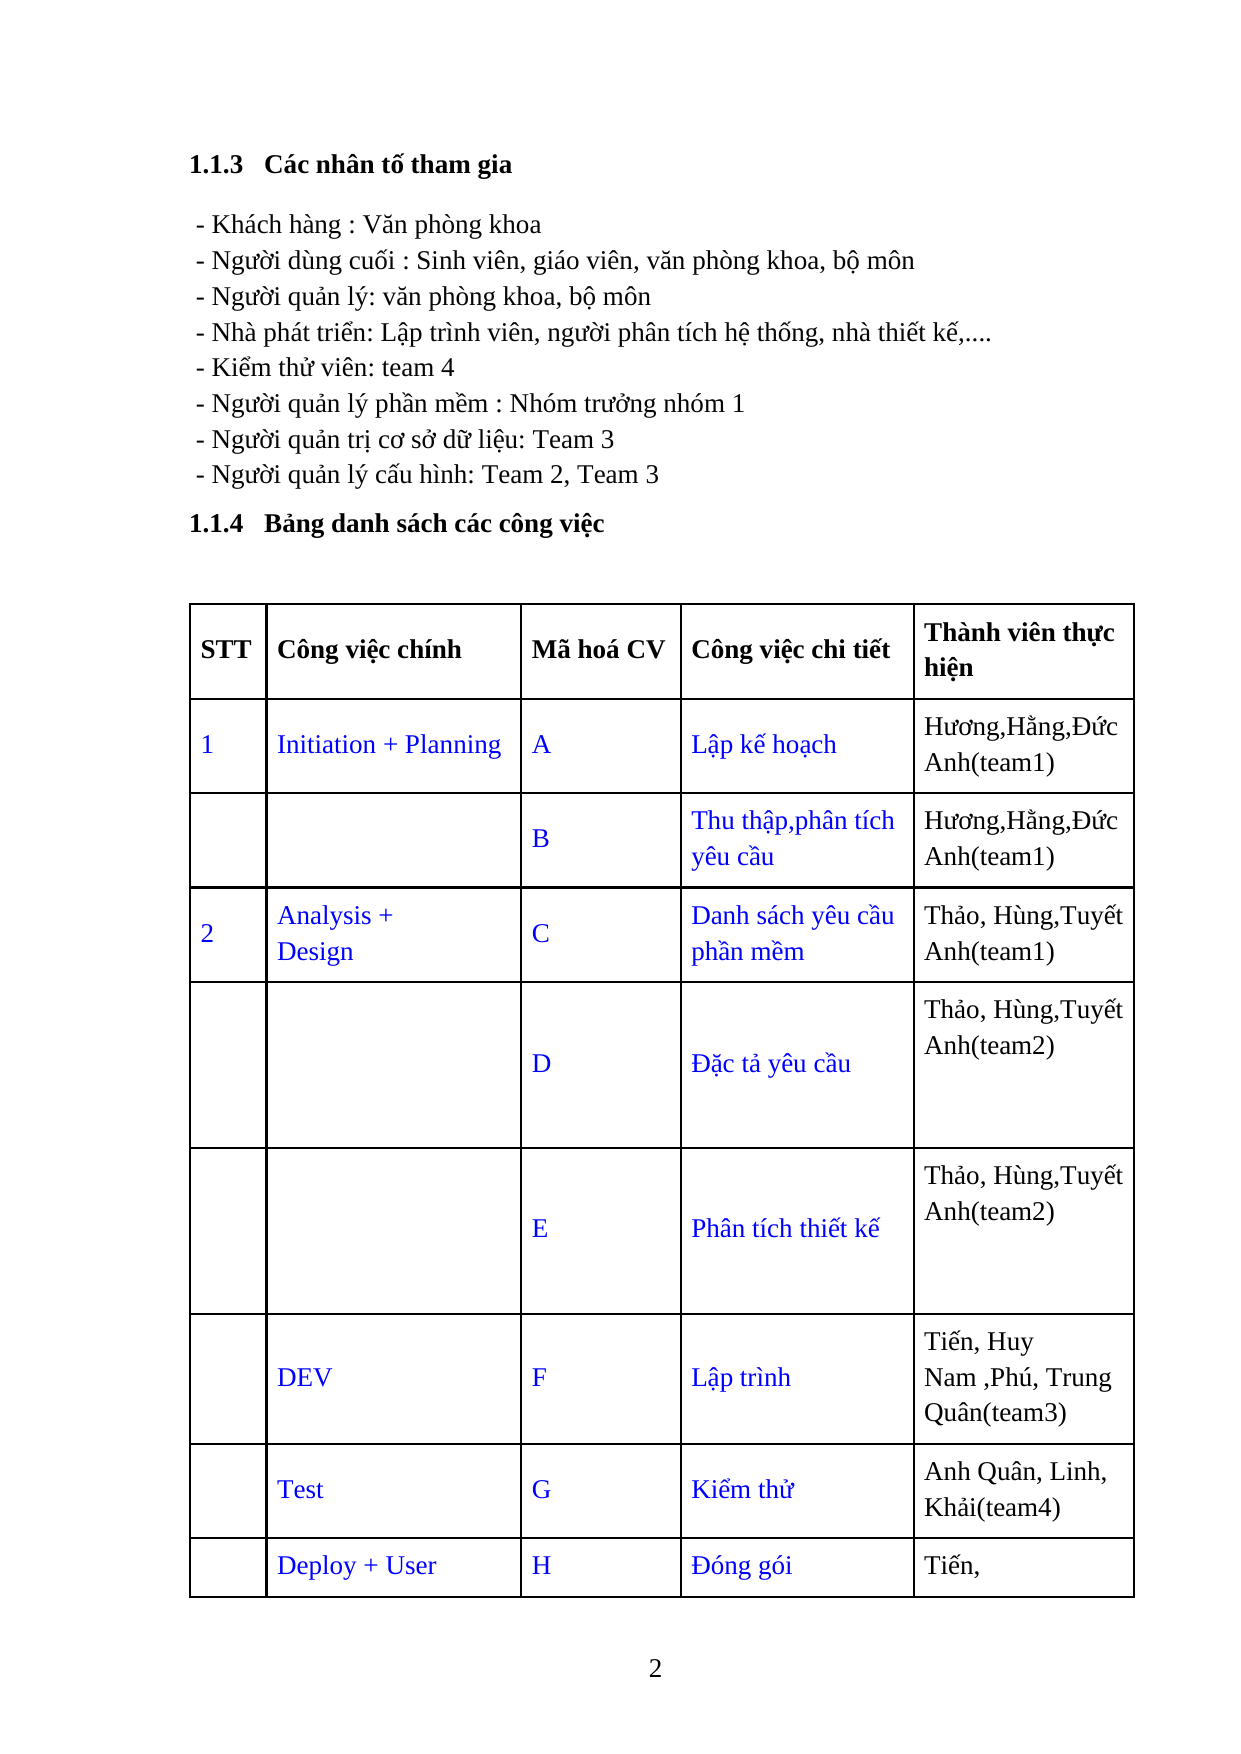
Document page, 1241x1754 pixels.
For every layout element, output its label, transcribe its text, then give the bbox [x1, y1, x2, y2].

table_cell [191, 1149, 265, 1312]
table_cell [191, 794, 265, 886]
table_cell DEV [268, 1315, 520, 1442]
table_cell Kiểm thử [682, 1445, 913, 1537]
table_cell Anh Quân, Linh, Khải(team4) [915, 1445, 1133, 1537]
table_cell Lập kế hoạch [682, 700, 913, 792]
text - Người quản trị cơ sở dữ liệu: Team 3 [189, 423, 1122, 454]
table_cell [268, 1149, 520, 1312]
table_cell Initiation + Planning [268, 700, 520, 792]
table_header Công việc chính [268, 605, 520, 698]
table_cell [191, 983, 265, 1147]
table_header Thành viên thực hiện [915, 605, 1133, 698]
table_cell Tiến, Huy Nam ,Phú, Trung Quân(team3) [915, 1315, 1133, 1442]
table_cell 1 [191, 700, 265, 792]
table_cell [191, 1539, 265, 1596]
table_cell [268, 983, 520, 1147]
subtitle Bảng danh sách các công việc [189, 507, 1122, 538]
table_cell [191, 1315, 265, 1442]
text - Người quản lý: văn phòng khoa, bộ môn [189, 280, 1122, 311]
table_cell F [522, 1315, 680, 1442]
table_cell Đặc tả yêu cầu [682, 983, 913, 1147]
table_cell Hương,Hằng,Đức Anh(team1) [915, 700, 1133, 792]
table_cell Danh sách yêu cầu phần mềm [682, 889, 913, 981]
table_cell Thảo, Hùng,Tuyết Anh(team2) [915, 983, 1133, 1147]
subtitle Các nhân tố tham gia [189, 148, 1122, 179]
text - Người quản lý phần mềm : Nhóm trưởng nhóm 1 [189, 387, 1122, 418]
table_cell Thảo, Hùng,Tuyết Anh(team2) [915, 1149, 1133, 1312]
table_cell Hương,Hằng,Đức Anh(team1) [915, 794, 1133, 886]
table_cell Đóng gói [682, 1539, 913, 1596]
table_header Công việc chi tiết [682, 605, 913, 698]
text - Nhà phát triển: Lập trình viên, người phân tích hệ thống, nhà thiết kế,.... [189, 316, 1122, 347]
table_cell 2 [191, 889, 265, 981]
text - Khách hàng : Văn phòng khoa [189, 208, 1122, 239]
table_cell Thảo, Hùng,Tuyết Anh(team1) [915, 889, 1133, 981]
table_cell A [522, 700, 680, 792]
table_cell B [522, 794, 680, 886]
table_cell Analysis + Design [268, 889, 520, 981]
table_cell D [522, 983, 680, 1147]
text - Người quản lý cấu hình: Team 2, Team 3 [189, 458, 1122, 490]
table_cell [268, 1539, 520, 1596]
table_header Mã hoá CV [522, 605, 680, 698]
table_cell Phân tích thiết kế [682, 1149, 913, 1312]
table_cell Tiến, Vân,Vũ(team5) [915, 1539, 1133, 1596]
table_cell [191, 1445, 265, 1537]
table_cell [268, 794, 520, 886]
table_cell Lập trình [682, 1315, 913, 1442]
table_cell G [522, 1445, 680, 1537]
table_cell H [522, 1539, 680, 1596]
text - Người dùng cuối : Sinh viên, giáo viên, văn phòng khoa, bộ môn [189, 244, 1122, 275]
table_header STT [191, 605, 265, 698]
table_cell E [522, 1149, 680, 1312]
table_cell C [522, 889, 680, 981]
table_cell Thu thập,phân tích yêu cầu [682, 794, 913, 886]
text - Kiểm thử viên: team 4 [189, 351, 1122, 382]
table_cell Test [268, 1445, 520, 1537]
